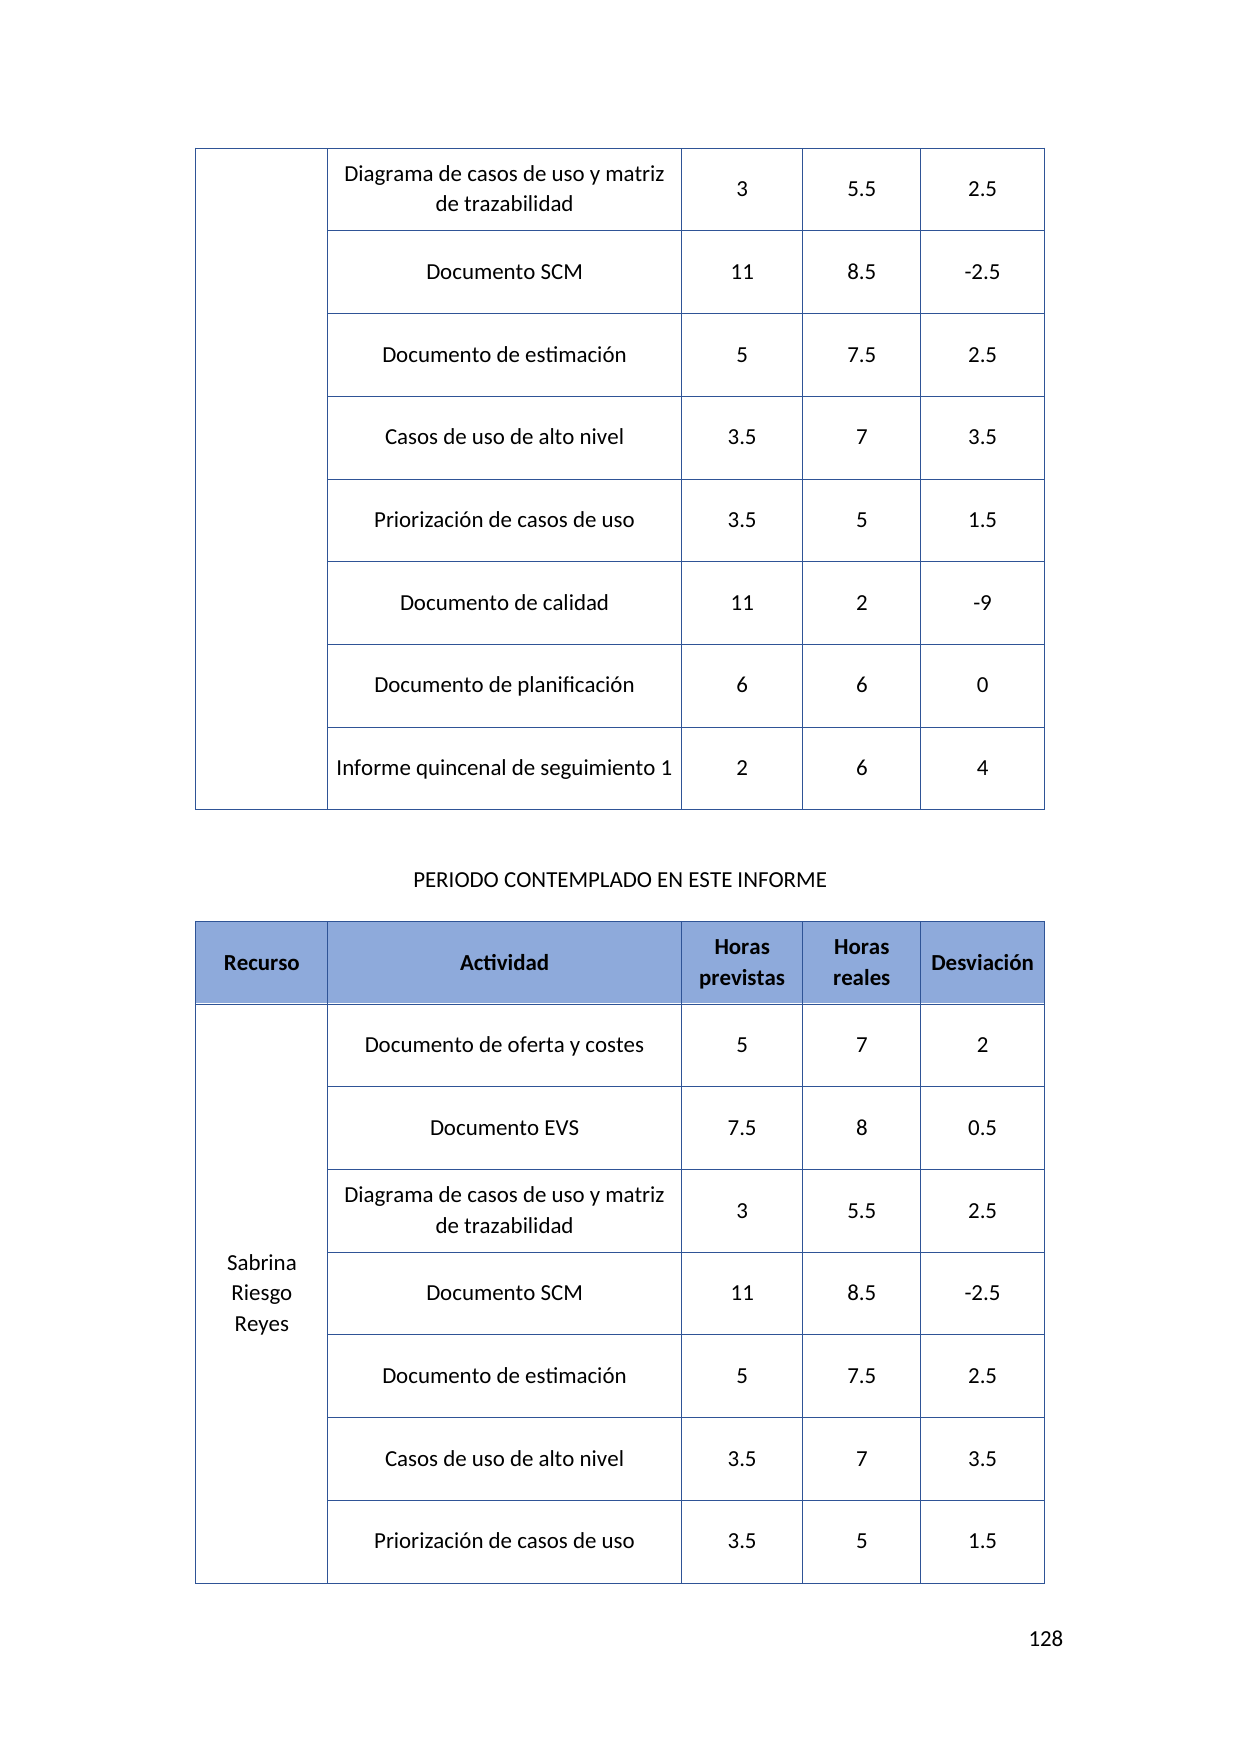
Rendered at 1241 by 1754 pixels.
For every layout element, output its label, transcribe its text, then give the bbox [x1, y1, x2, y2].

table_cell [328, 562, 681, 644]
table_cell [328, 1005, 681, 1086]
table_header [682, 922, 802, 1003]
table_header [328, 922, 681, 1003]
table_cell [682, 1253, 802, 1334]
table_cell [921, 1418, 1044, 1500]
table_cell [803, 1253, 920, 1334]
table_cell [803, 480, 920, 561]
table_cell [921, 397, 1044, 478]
text PERIODO CONTEMPLADO EN ESTE INFORME [177, 866, 1063, 893]
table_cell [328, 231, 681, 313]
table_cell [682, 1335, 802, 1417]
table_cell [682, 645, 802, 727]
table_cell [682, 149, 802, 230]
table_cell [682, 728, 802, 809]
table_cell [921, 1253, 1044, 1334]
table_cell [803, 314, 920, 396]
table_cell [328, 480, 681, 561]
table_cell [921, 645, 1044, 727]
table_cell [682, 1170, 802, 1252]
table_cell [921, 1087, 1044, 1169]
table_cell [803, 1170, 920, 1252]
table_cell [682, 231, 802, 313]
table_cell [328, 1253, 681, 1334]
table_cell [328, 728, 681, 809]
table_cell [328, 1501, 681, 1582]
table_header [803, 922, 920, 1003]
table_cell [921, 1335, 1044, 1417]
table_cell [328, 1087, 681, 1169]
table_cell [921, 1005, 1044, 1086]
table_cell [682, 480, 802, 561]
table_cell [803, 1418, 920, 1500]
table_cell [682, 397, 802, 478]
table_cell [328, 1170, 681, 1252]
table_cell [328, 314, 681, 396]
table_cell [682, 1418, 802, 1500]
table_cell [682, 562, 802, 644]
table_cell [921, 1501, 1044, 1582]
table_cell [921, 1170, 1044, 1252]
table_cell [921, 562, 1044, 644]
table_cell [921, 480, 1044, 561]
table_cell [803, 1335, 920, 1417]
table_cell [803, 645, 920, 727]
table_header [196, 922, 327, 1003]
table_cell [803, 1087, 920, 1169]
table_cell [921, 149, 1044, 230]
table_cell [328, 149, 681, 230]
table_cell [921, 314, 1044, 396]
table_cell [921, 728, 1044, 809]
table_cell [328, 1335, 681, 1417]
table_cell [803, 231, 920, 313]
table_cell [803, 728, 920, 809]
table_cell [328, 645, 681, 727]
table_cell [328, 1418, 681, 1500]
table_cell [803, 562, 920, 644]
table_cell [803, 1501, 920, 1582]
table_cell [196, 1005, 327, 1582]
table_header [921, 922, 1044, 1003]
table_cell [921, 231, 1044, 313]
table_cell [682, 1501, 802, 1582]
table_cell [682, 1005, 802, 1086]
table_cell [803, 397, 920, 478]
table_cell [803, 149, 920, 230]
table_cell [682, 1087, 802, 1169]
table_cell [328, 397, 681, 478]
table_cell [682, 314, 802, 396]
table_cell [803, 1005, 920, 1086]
